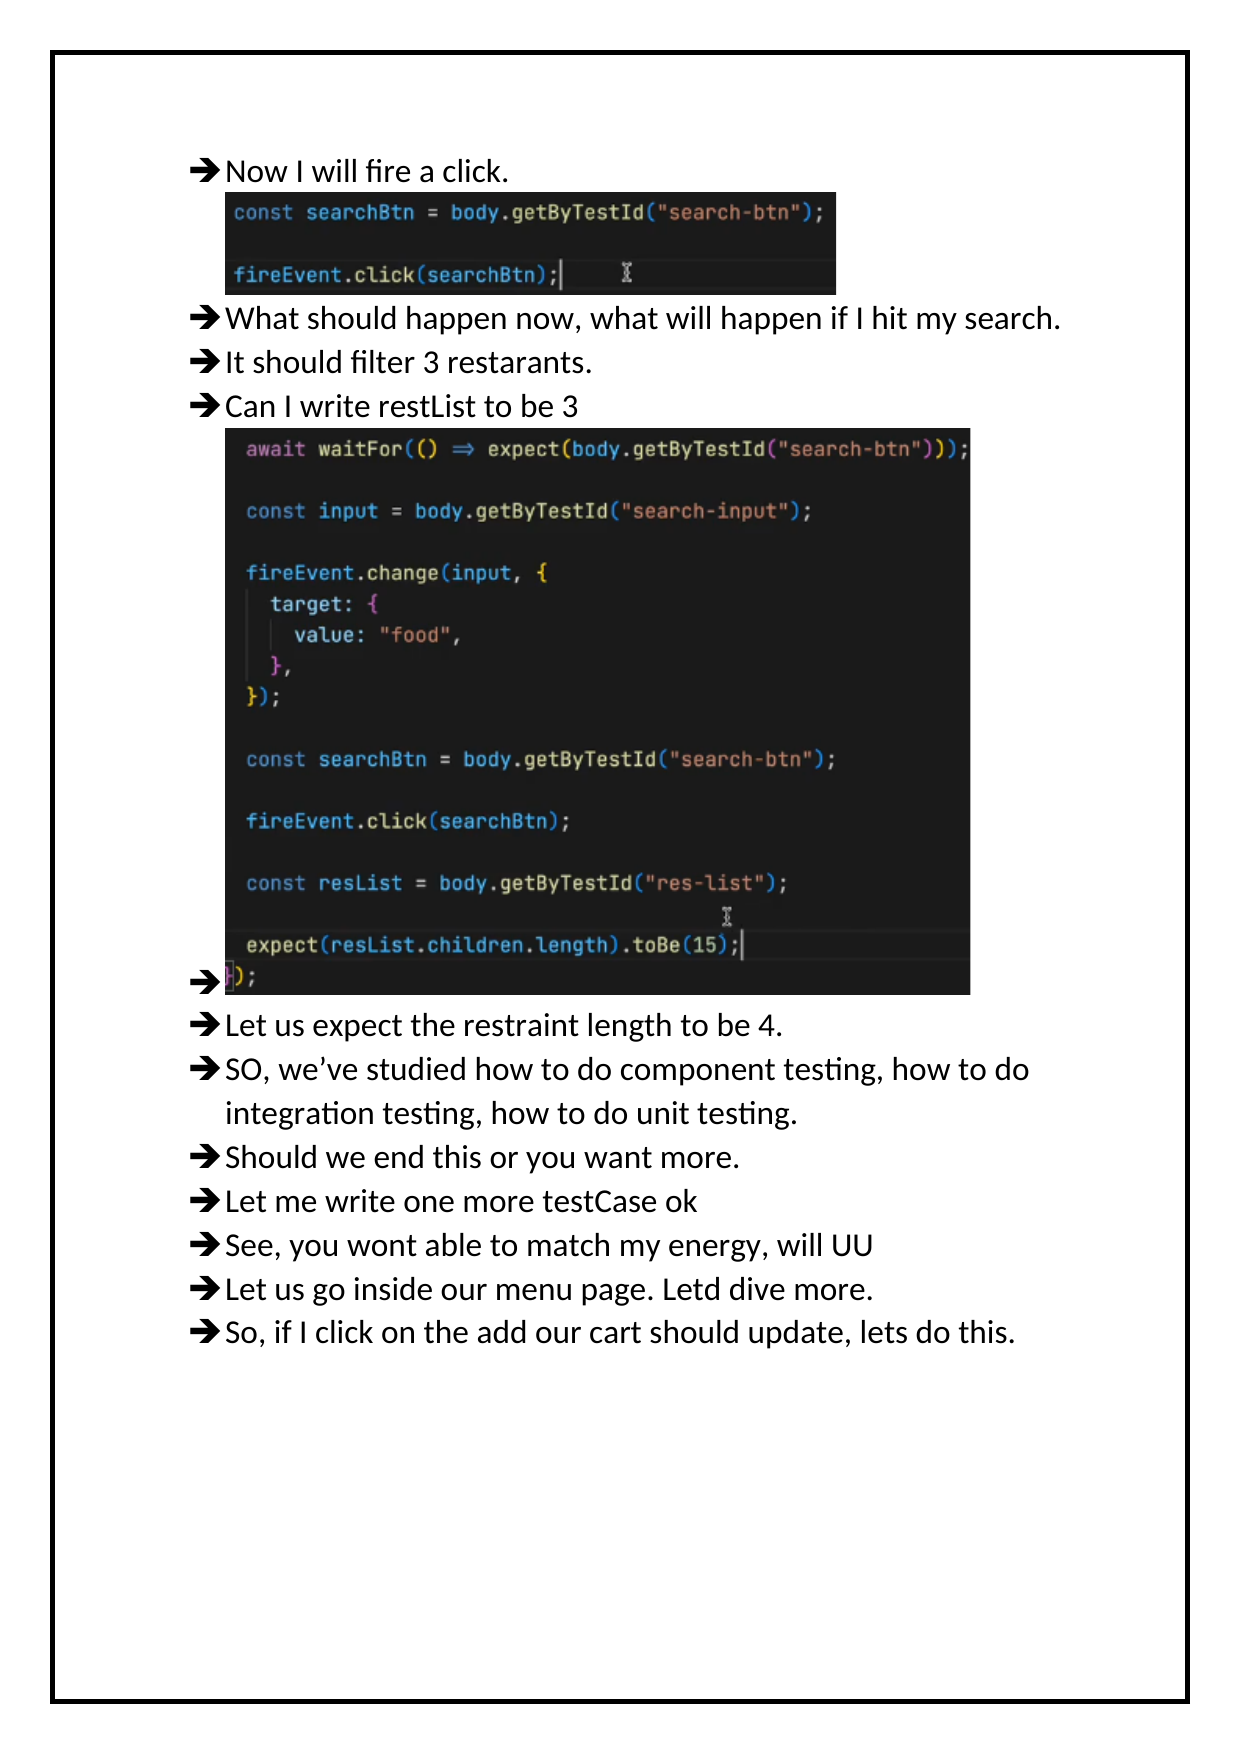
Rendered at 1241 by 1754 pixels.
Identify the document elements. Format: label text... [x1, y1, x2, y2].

list Let us go inside our menu page. Letd dive more. [187, 1268, 1090, 1308]
list Can I write restList to be 3 [187, 384, 1090, 425]
list It should filter 3 restarants. [187, 341, 1090, 381]
picture [225, 192, 837, 295]
picture [225, 428, 971, 995]
list SO, we’ve studied how to do component testing, how to do integration testing, how to do unit testing. [187, 1048, 1090, 1132]
list Should we end this or you want more. [187, 1136, 1090, 1176]
list Let us expect the restraint length to be 4. [187, 1004, 1090, 1044]
list What should happen now, what will happen if I hit my search. [187, 297, 1090, 337]
list See, you wont able to match my energy, will UU [187, 1224, 1090, 1264]
list So, if I click on the add our cart should update, lets do this. [187, 1312, 1090, 1352]
list Let me write one more testCase ok [187, 1180, 1090, 1220]
